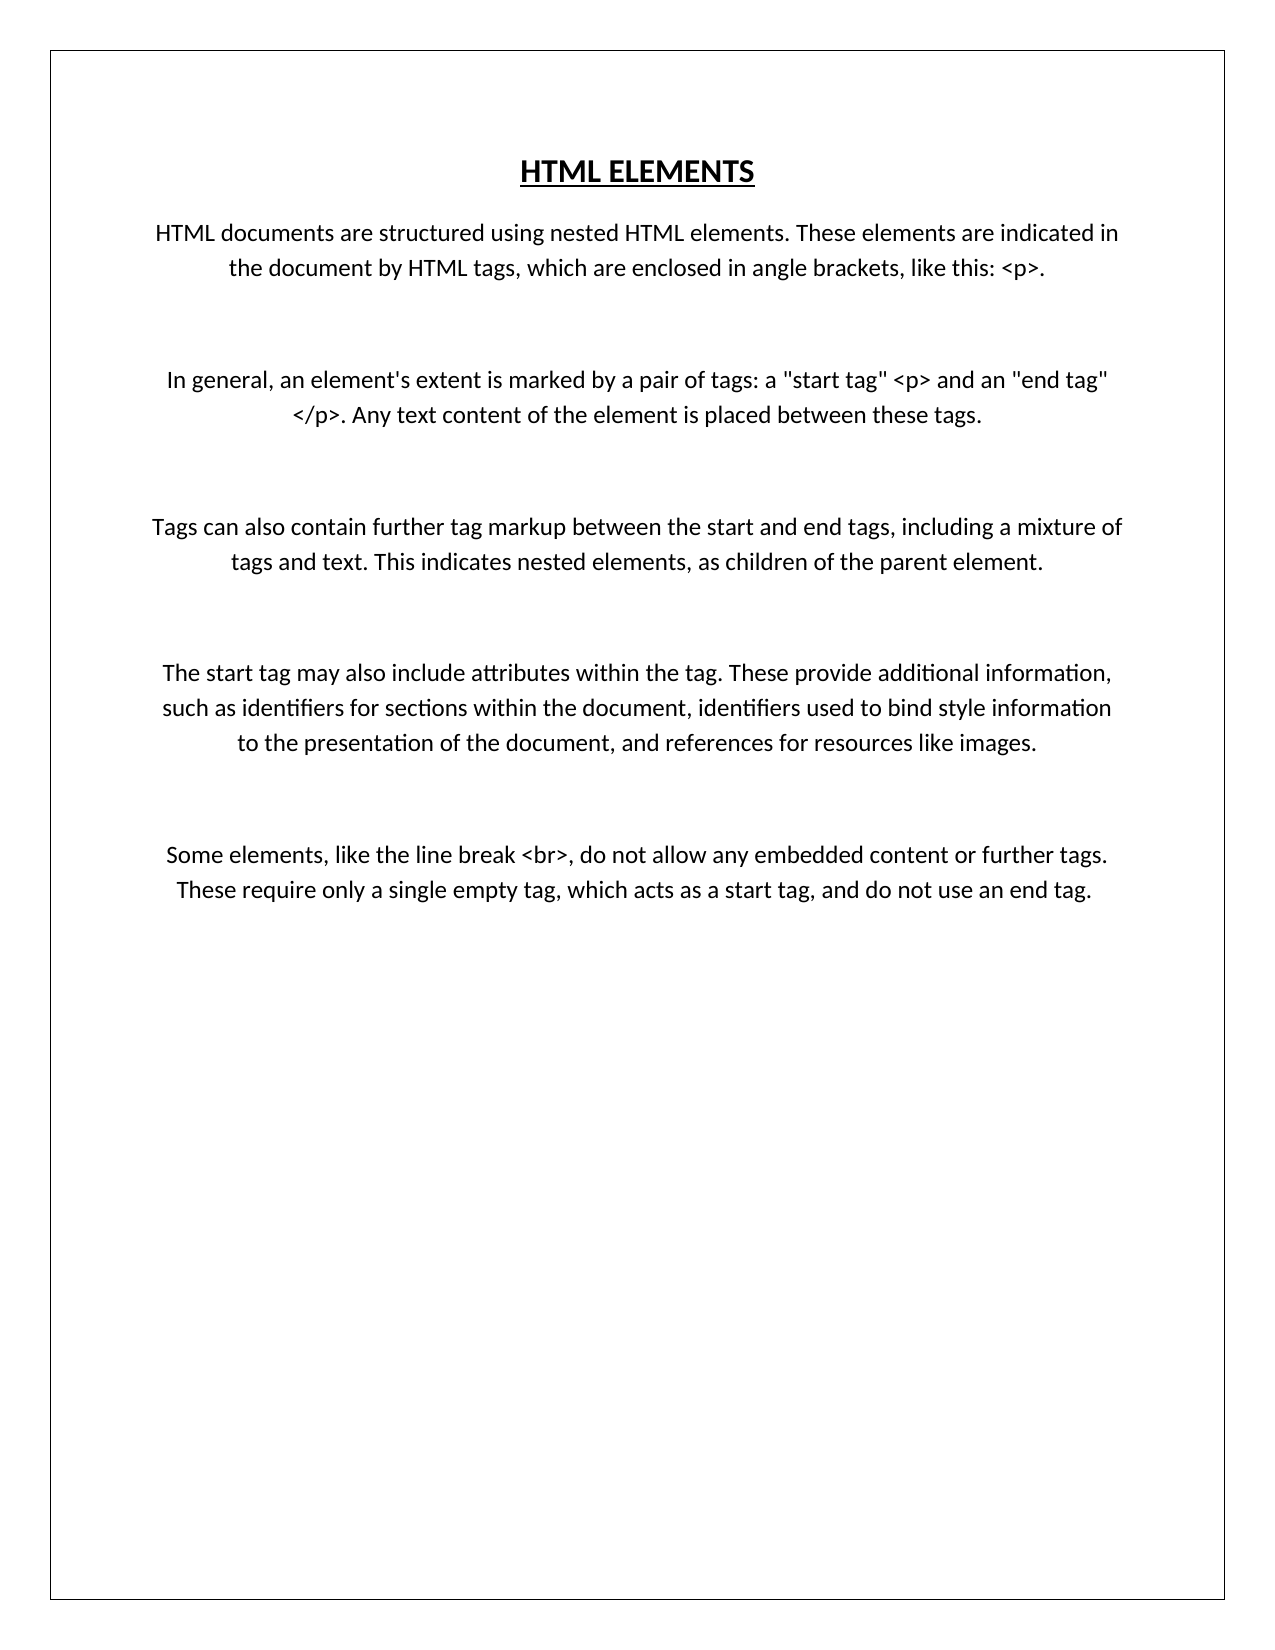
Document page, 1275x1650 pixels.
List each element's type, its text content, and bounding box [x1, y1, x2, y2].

text In general, an element's extent is marked by a pair of tags: a "start tag" <p> and an "end tag" </p>. Any text content of the element is placed between these tags. [150, 364, 1125, 430]
text HTML ELEMENTS [150, 150, 1125, 191]
text HTML documents are structured using nested HTML elements. These elements are indicated in the document by HTML tags, which are enclosed in angle brackets, like this: <p>. [150, 218, 1125, 283]
text Tags can also contain further tag markup between the start and end tags, including a mixture of tags and text. This indicates nested elements, as children of the parent element. [150, 511, 1125, 576]
text Some elements, like the line break <br>, do not allow any embedded content or further tags. These require only a single empty tag, which acts as a start tag, and do not use an end tag. ​ [150, 839, 1125, 905]
text The start tag may also include attributes within the tag. These provide additional information, such as identifiers for sections within the document, identifiers used to bind style information to the presentation of the document, and references for resources like images. [150, 658, 1125, 758]
